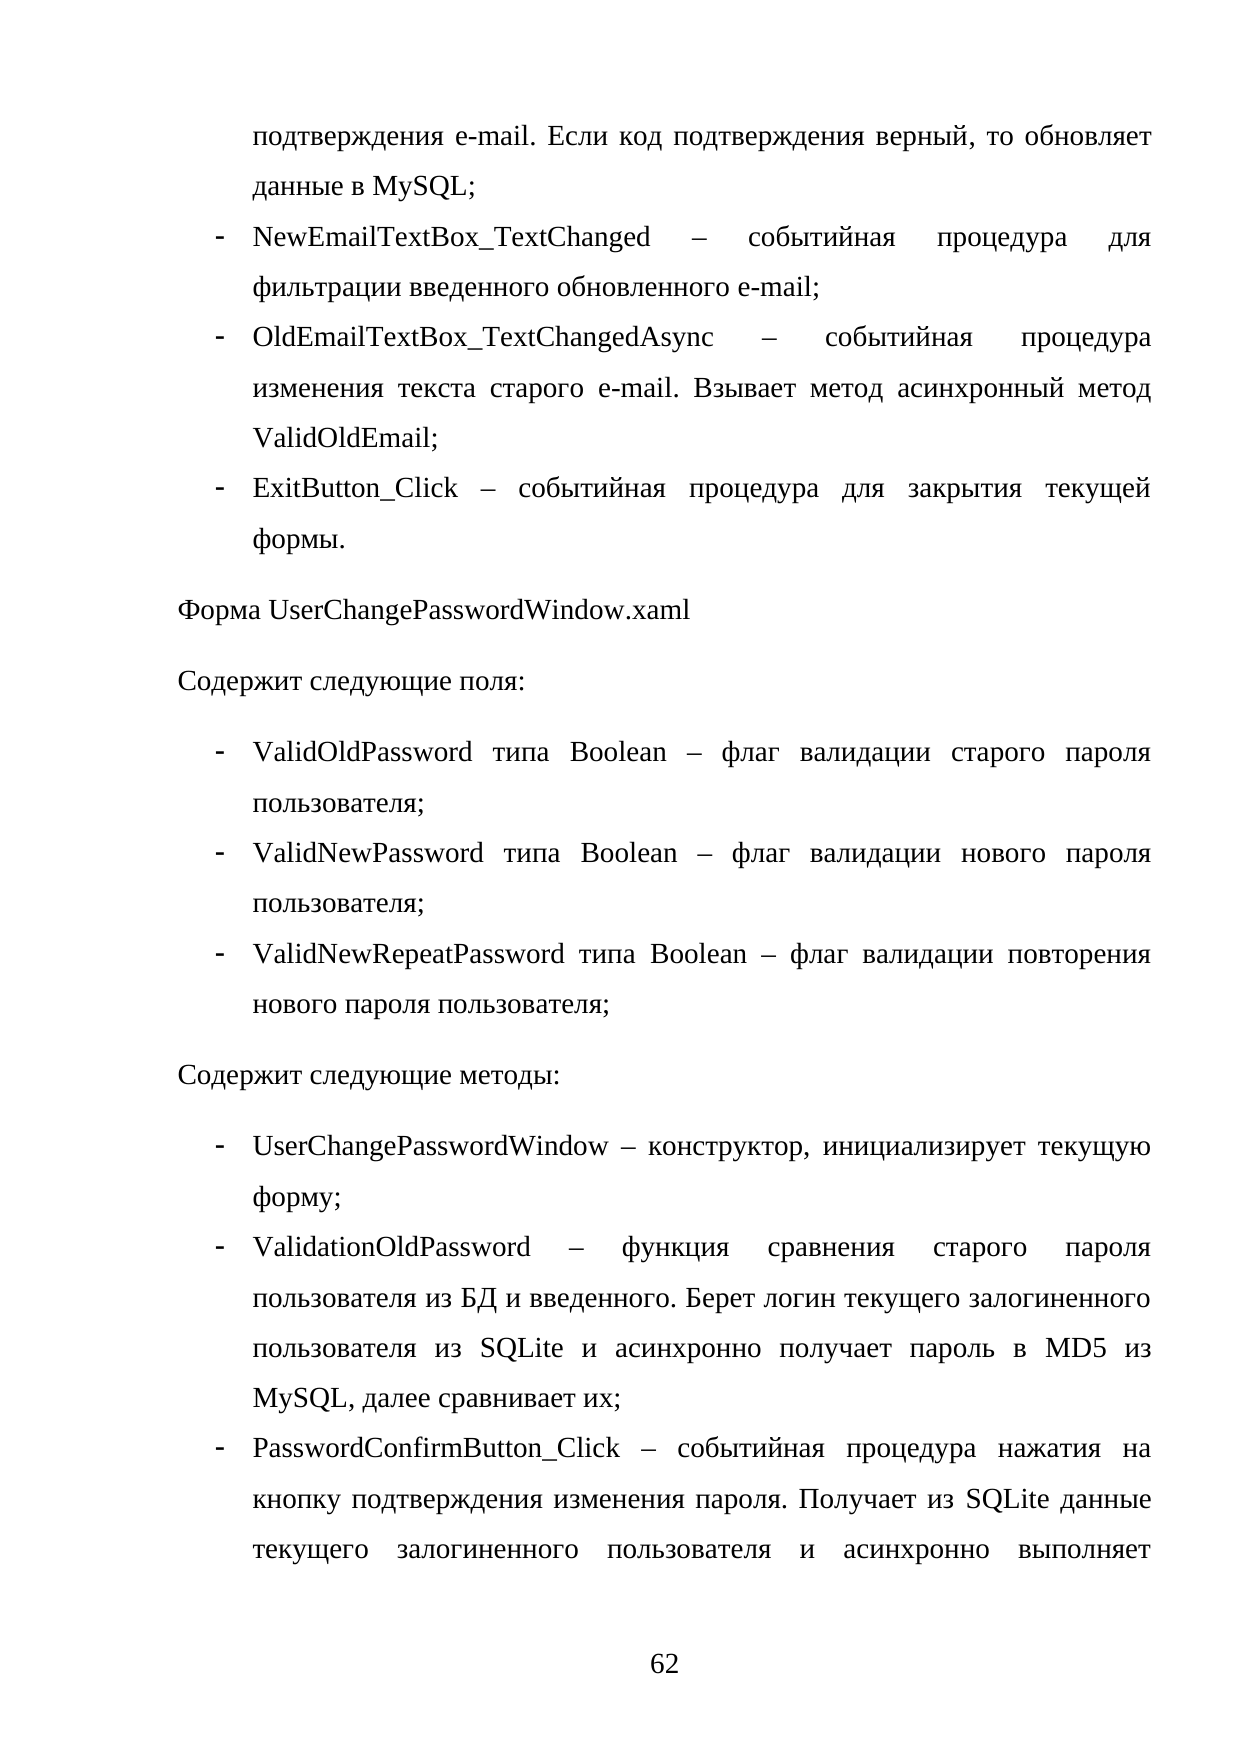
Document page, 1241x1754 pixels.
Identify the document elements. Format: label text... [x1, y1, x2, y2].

text Содержит следующие методы: [177, 1057, 1152, 1091]
list NewEmailTextBox_TextChanged – событийная процедура для фильтрации введенного обновленного e-mail; [215, 219, 1152, 303]
list OldEmailTextBox_TextChangedAsync – событийная процедура изменения текста старого e-mail. Взывает метод асинхронный метод ValidOldEmail; [215, 319, 1152, 454]
list ValidNewRepeatPassword типа Boolean – флаг валидации повторения нового пароля пользователя; [215, 936, 1152, 1020]
list ValidNewPassword типа Boolean – флаг валидации нового пароля пользователя; [215, 835, 1152, 919]
list ValidationOldPassword – функция сравнения старого пароля пользователя из БД и введенного. Берет логин текущего залогиненного пользователя из SQLite и асинхронно получает пароль в MD5 из MySQL, далее сравнивает их; [215, 1229, 1152, 1414]
list ExitButton_Click – событийная процедура для закрытия текущей формы. [215, 471, 1152, 554]
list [215, 118, 1152, 202]
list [215, 1431, 1152, 1565]
text Форма UserChangePasswordWindow.xaml [177, 592, 1152, 626]
list UserChangePasswordWindow – конструктор, инициализирует текущую форму; [215, 1128, 1152, 1212]
text Содержит следующие поля: [177, 663, 1152, 697]
list ValidOldPassword типа Boolean – флаг валидации старого пароля пользователя; [215, 734, 1152, 818]
